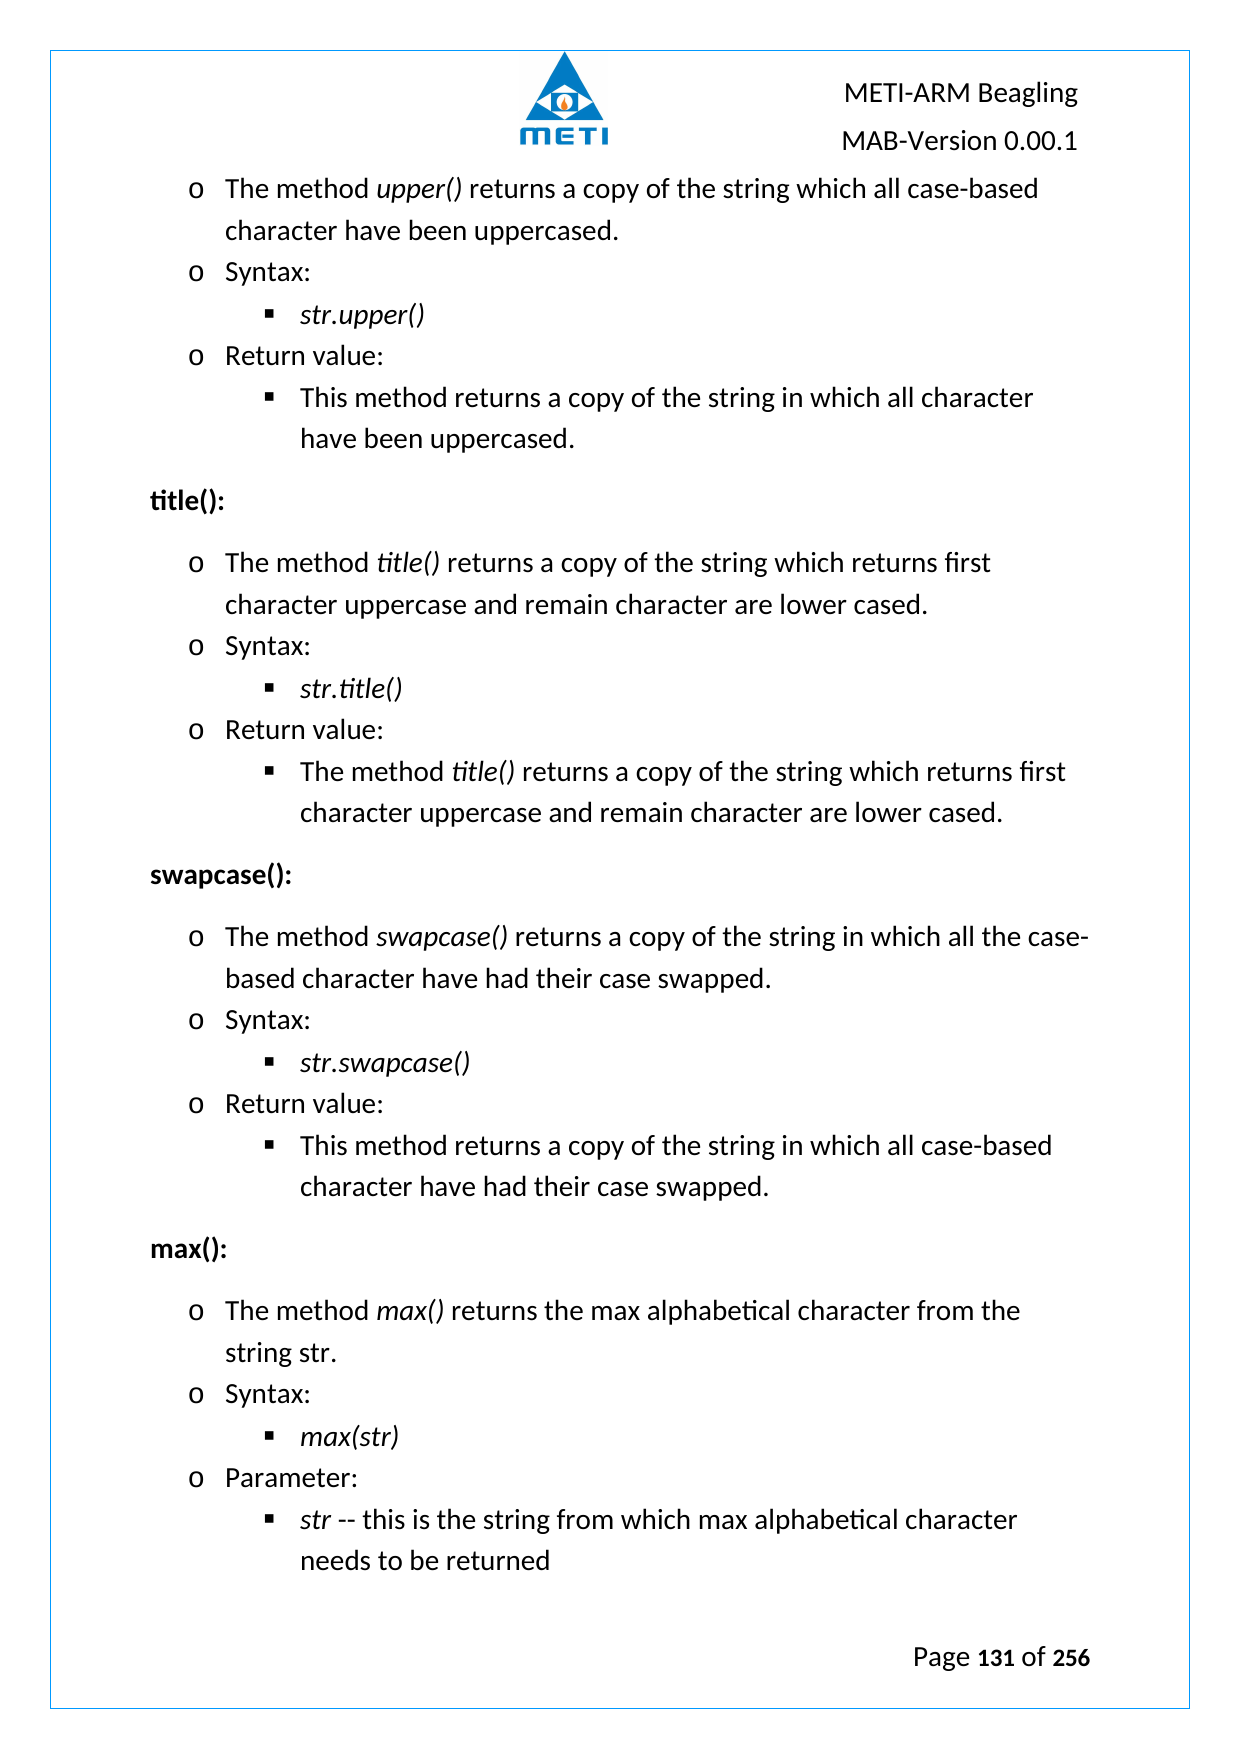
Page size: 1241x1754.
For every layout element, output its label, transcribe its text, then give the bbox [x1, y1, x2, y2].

list This method returns a copy of the string in which all character have been uppercased. [262, 379, 1090, 456]
list Syntax: [187, 1375, 1090, 1412]
list The method title() returns a copy of the string which returns first character uppercase and remain character are lower cased. [187, 544, 1090, 622]
list Syntax: [187, 253, 1090, 290]
list str.title() [262, 670, 1090, 706]
list str.upper() [262, 296, 1090, 332]
list Syntax: [187, 627, 1090, 664]
list This method returns a copy of the string in which all case-based character have had their case swapped. [262, 1127, 1090, 1204]
list str.swapcase() [262, 1044, 1090, 1079]
list The method title() returns a copy of the string which returns first character uppercase and remain character are lower cased. [262, 753, 1090, 830]
list The method swapcase() returns a copy of the string in which all the case-based character have had their case swapped. [187, 918, 1090, 996]
text title(): [150, 482, 1090, 518]
list max(str) [262, 1418, 1090, 1453]
text swapcase(): [150, 856, 1090, 892]
text max(): [150, 1230, 1090, 1266]
list Return value: [187, 337, 1090, 374]
list Return value: [187, 1085, 1090, 1122]
list The method upper() returns a copy of the string which all case-based character have been uppercased. [187, 170, 1090, 248]
picture [519, 51, 609, 146]
list Syntax: [187, 1001, 1090, 1038]
list str -- this is the string from which max alphabetical character needs to be returned [262, 1501, 1090, 1578]
list The method max() returns the max alphabetical character from the string str. [187, 1292, 1090, 1370]
list Return value: [187, 711, 1090, 748]
list Parameter: [187, 1459, 1090, 1496]
